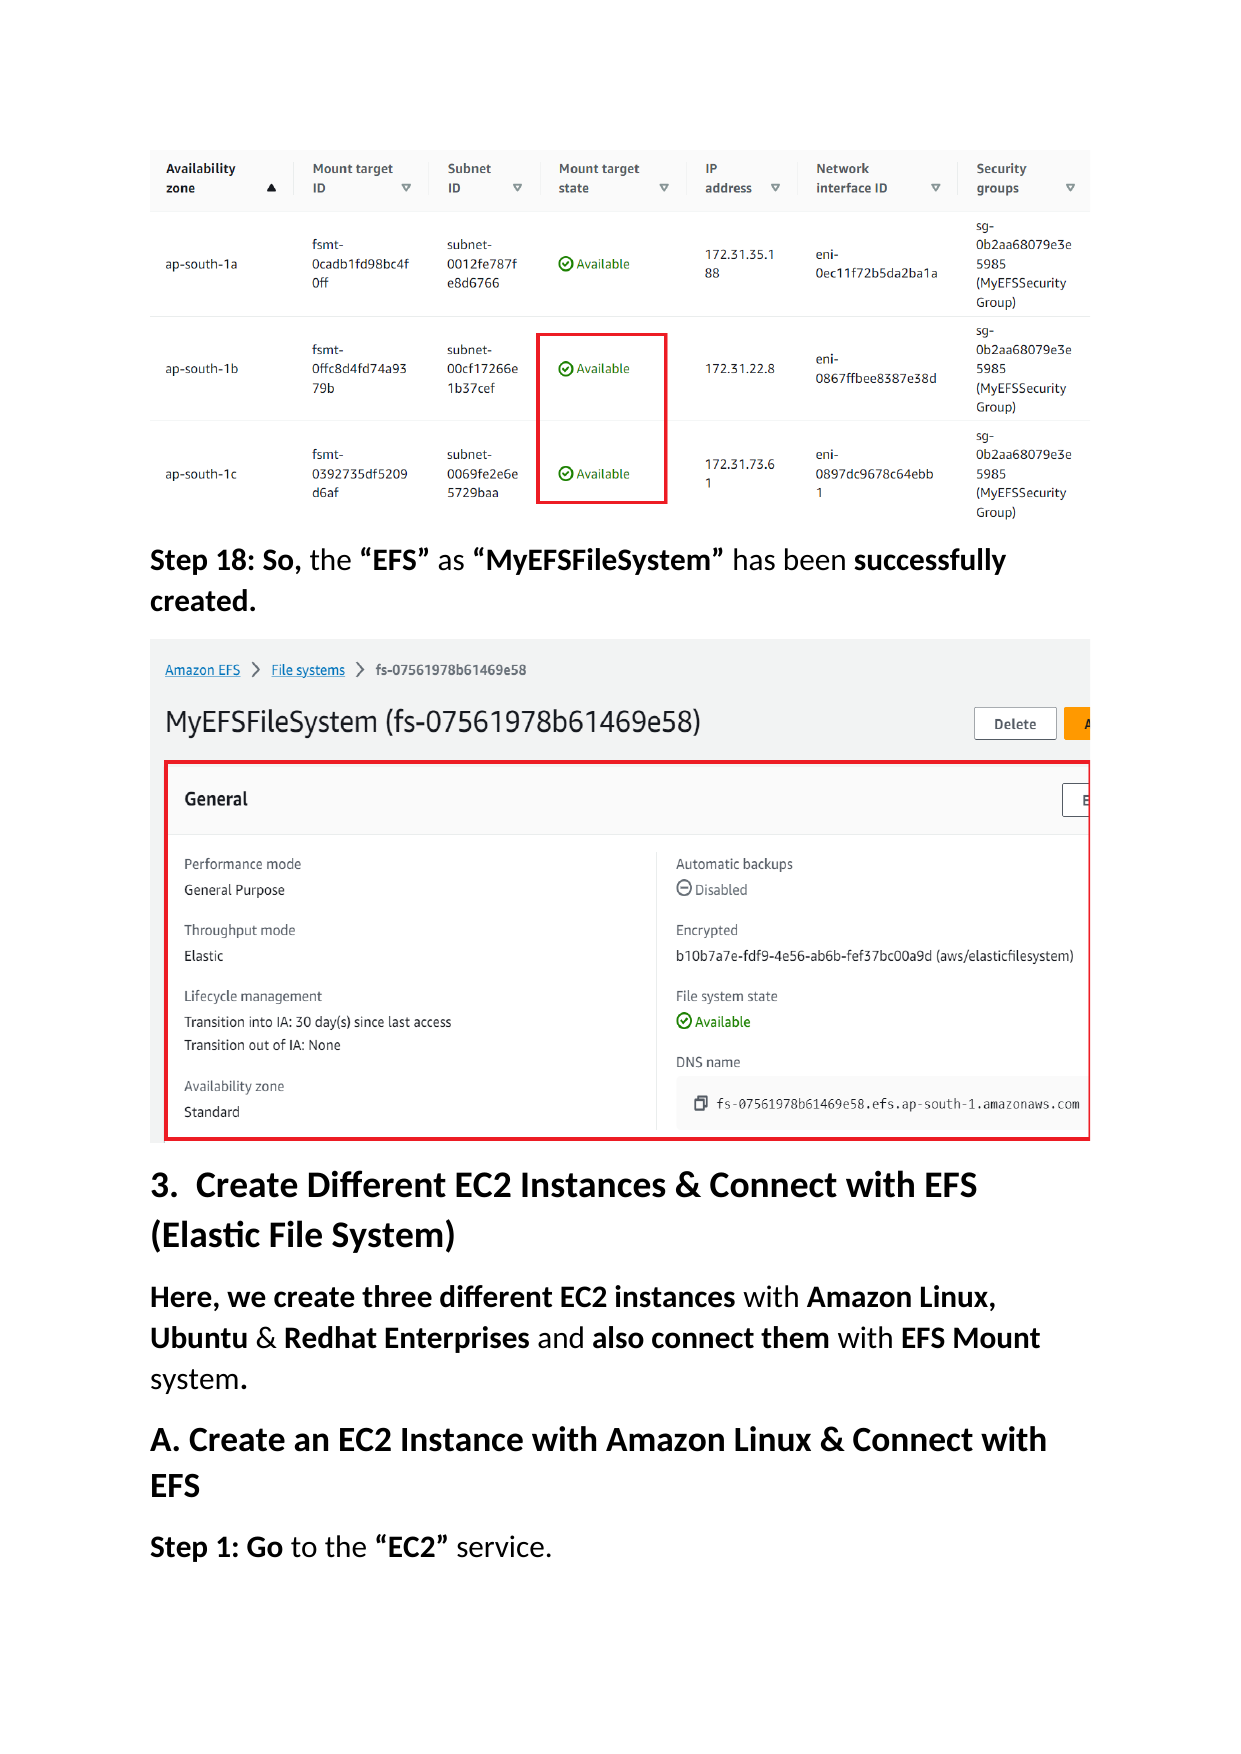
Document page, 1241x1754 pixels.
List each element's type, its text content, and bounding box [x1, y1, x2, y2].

picture [150, 639, 1091, 1143]
text A. Create an EC2 Instance with Amazon Linux & Connect with EFS [150, 1417, 1090, 1507]
text Step 1: Go to the “EC2” service. [150, 1527, 1090, 1565]
text 3. Create Different EC2 Instances & Connect with EFS (Elastic File System) [150, 1161, 1090, 1256]
picture [150, 150, 1091, 522]
text Here, we create three different EC2 instances with Amazon Linux, Ubuntu & Redhat Enterprises and also connect them with EFS Mount system. [150, 1277, 1090, 1397]
text Step 18: So, the “EFS” as “MyEFSFileSystem” has been successfully created. [150, 540, 1090, 619]
